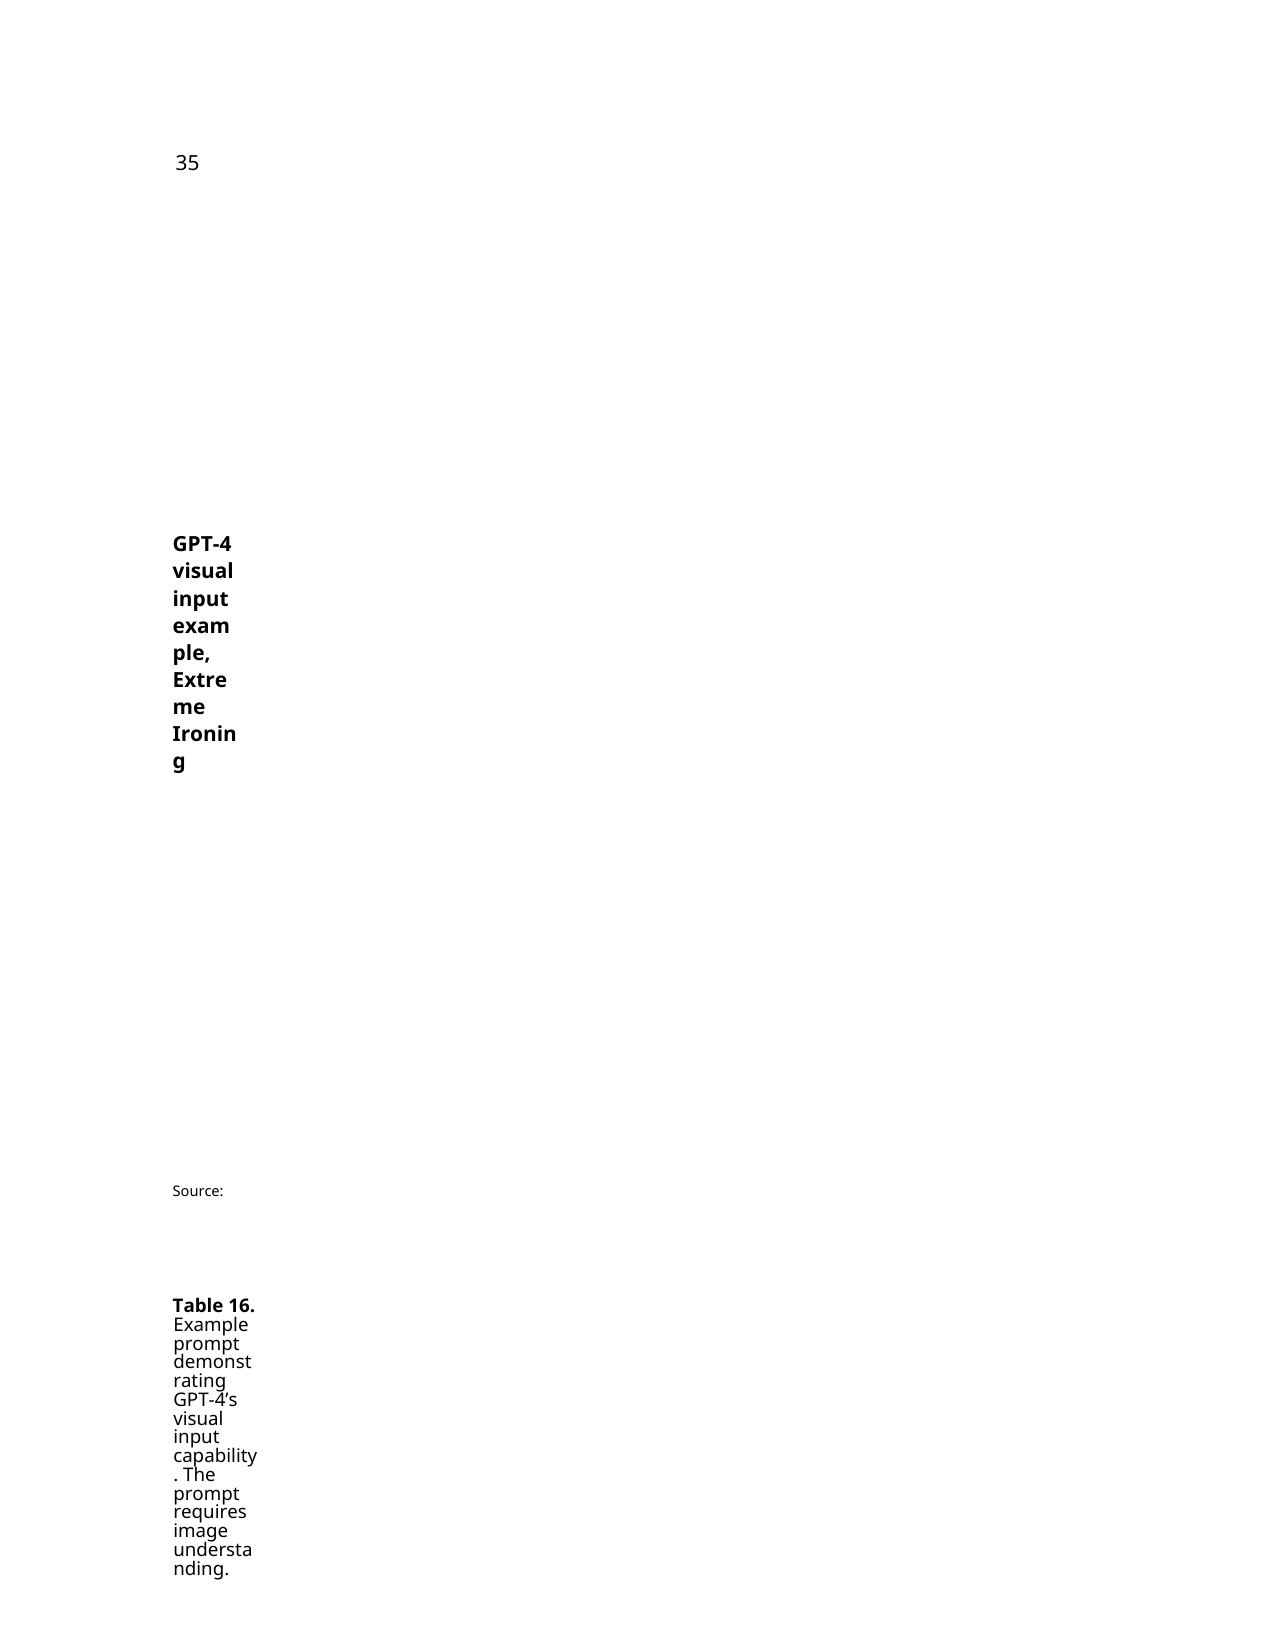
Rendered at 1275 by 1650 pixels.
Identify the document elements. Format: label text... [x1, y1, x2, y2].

text 35 [175, 150, 200, 175]
